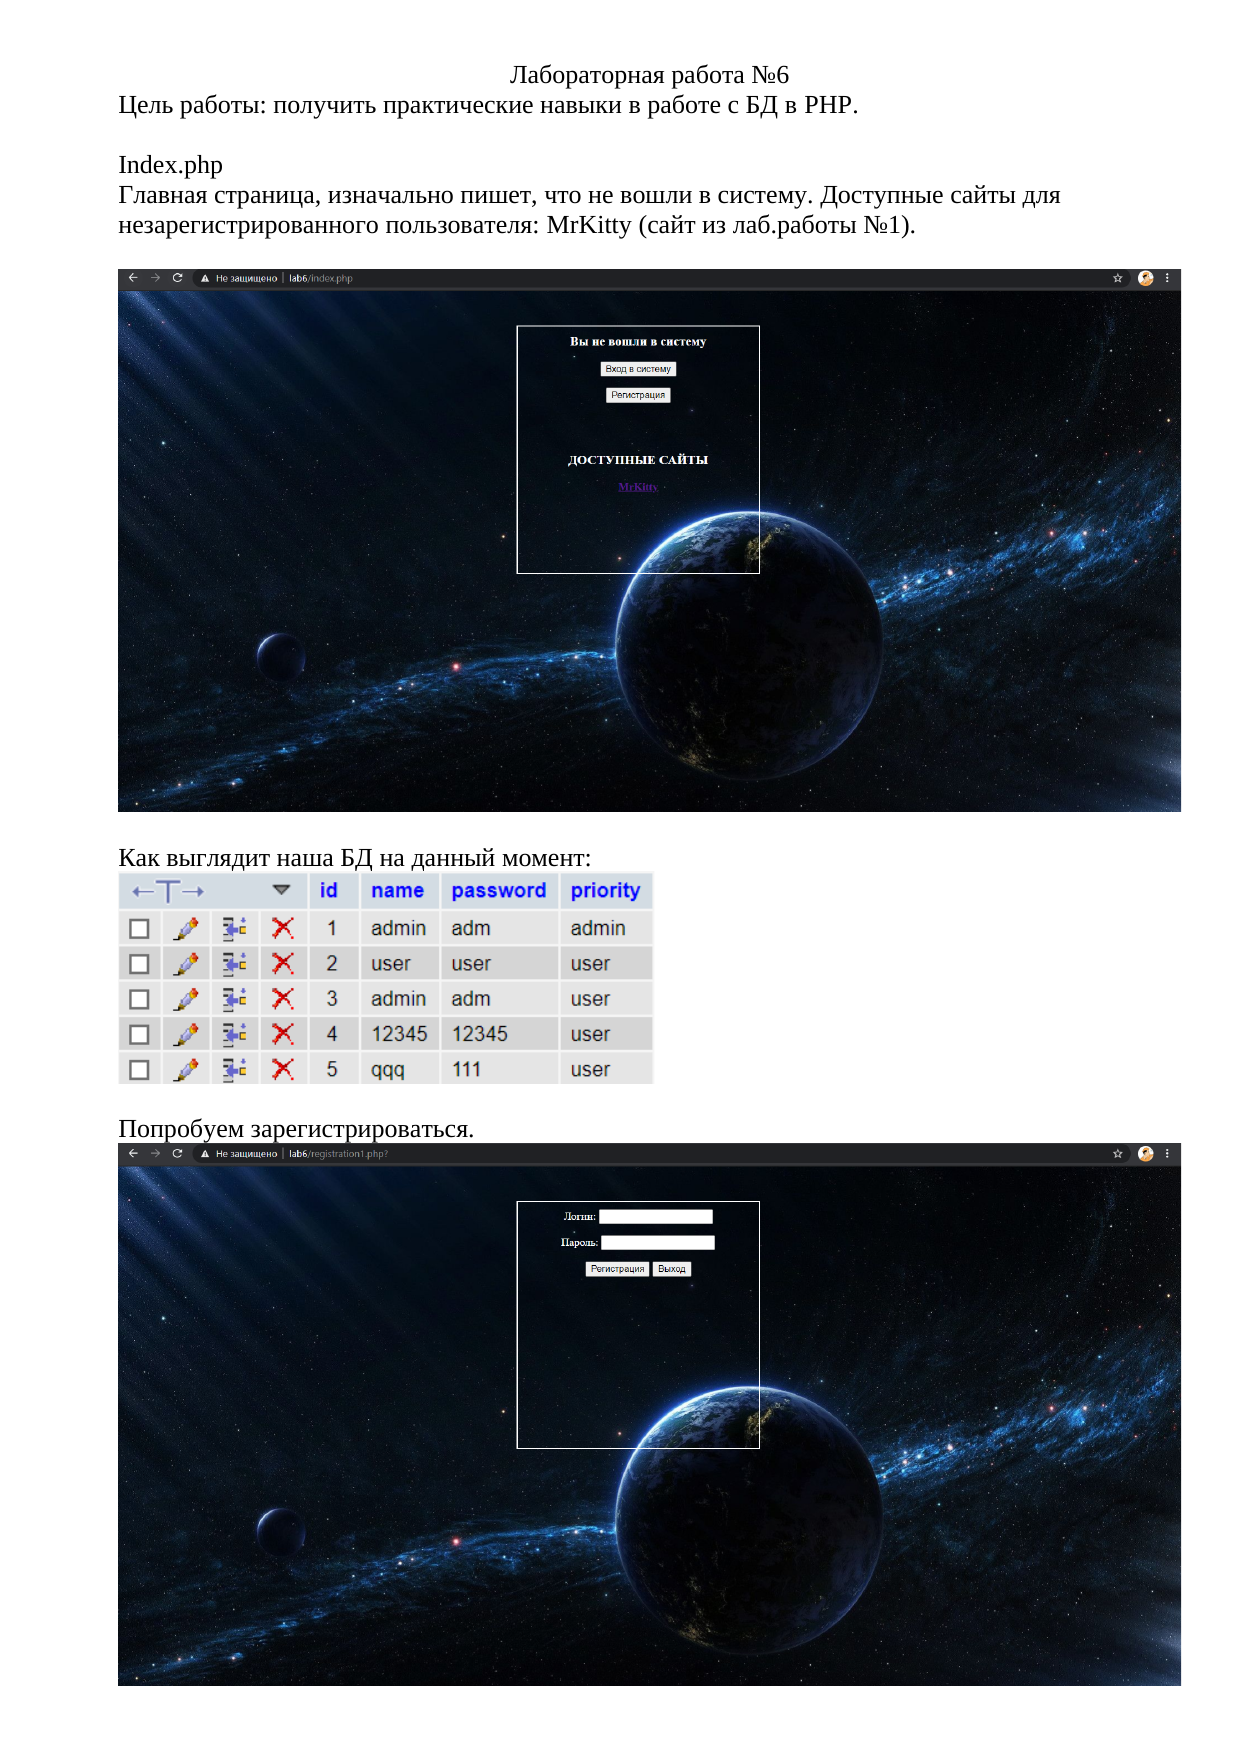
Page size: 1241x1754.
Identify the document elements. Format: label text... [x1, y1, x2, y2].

picture [118, 1143, 1182, 1686]
text Попробуем зарегистрироваться. [118, 1113, 1181, 1143]
text Лабораторная работа №6 [118, 59, 1181, 89]
text Цель работы: получить практические навыки в работе с БД в PHP. [118, 89, 1181, 119]
picture [118, 871, 655, 1084]
text Как выглядит наша БД на данный момент: [118, 842, 1181, 872]
text Главная страница, изначально пишет, что не вошли в систему. Доступные сайты для незарегистрированного пользователя: MrKitty (сайт из лаб.работы №1). [118, 179, 1181, 239]
picture [118, 269, 1182, 812]
text Index.php [118, 149, 1181, 179]
